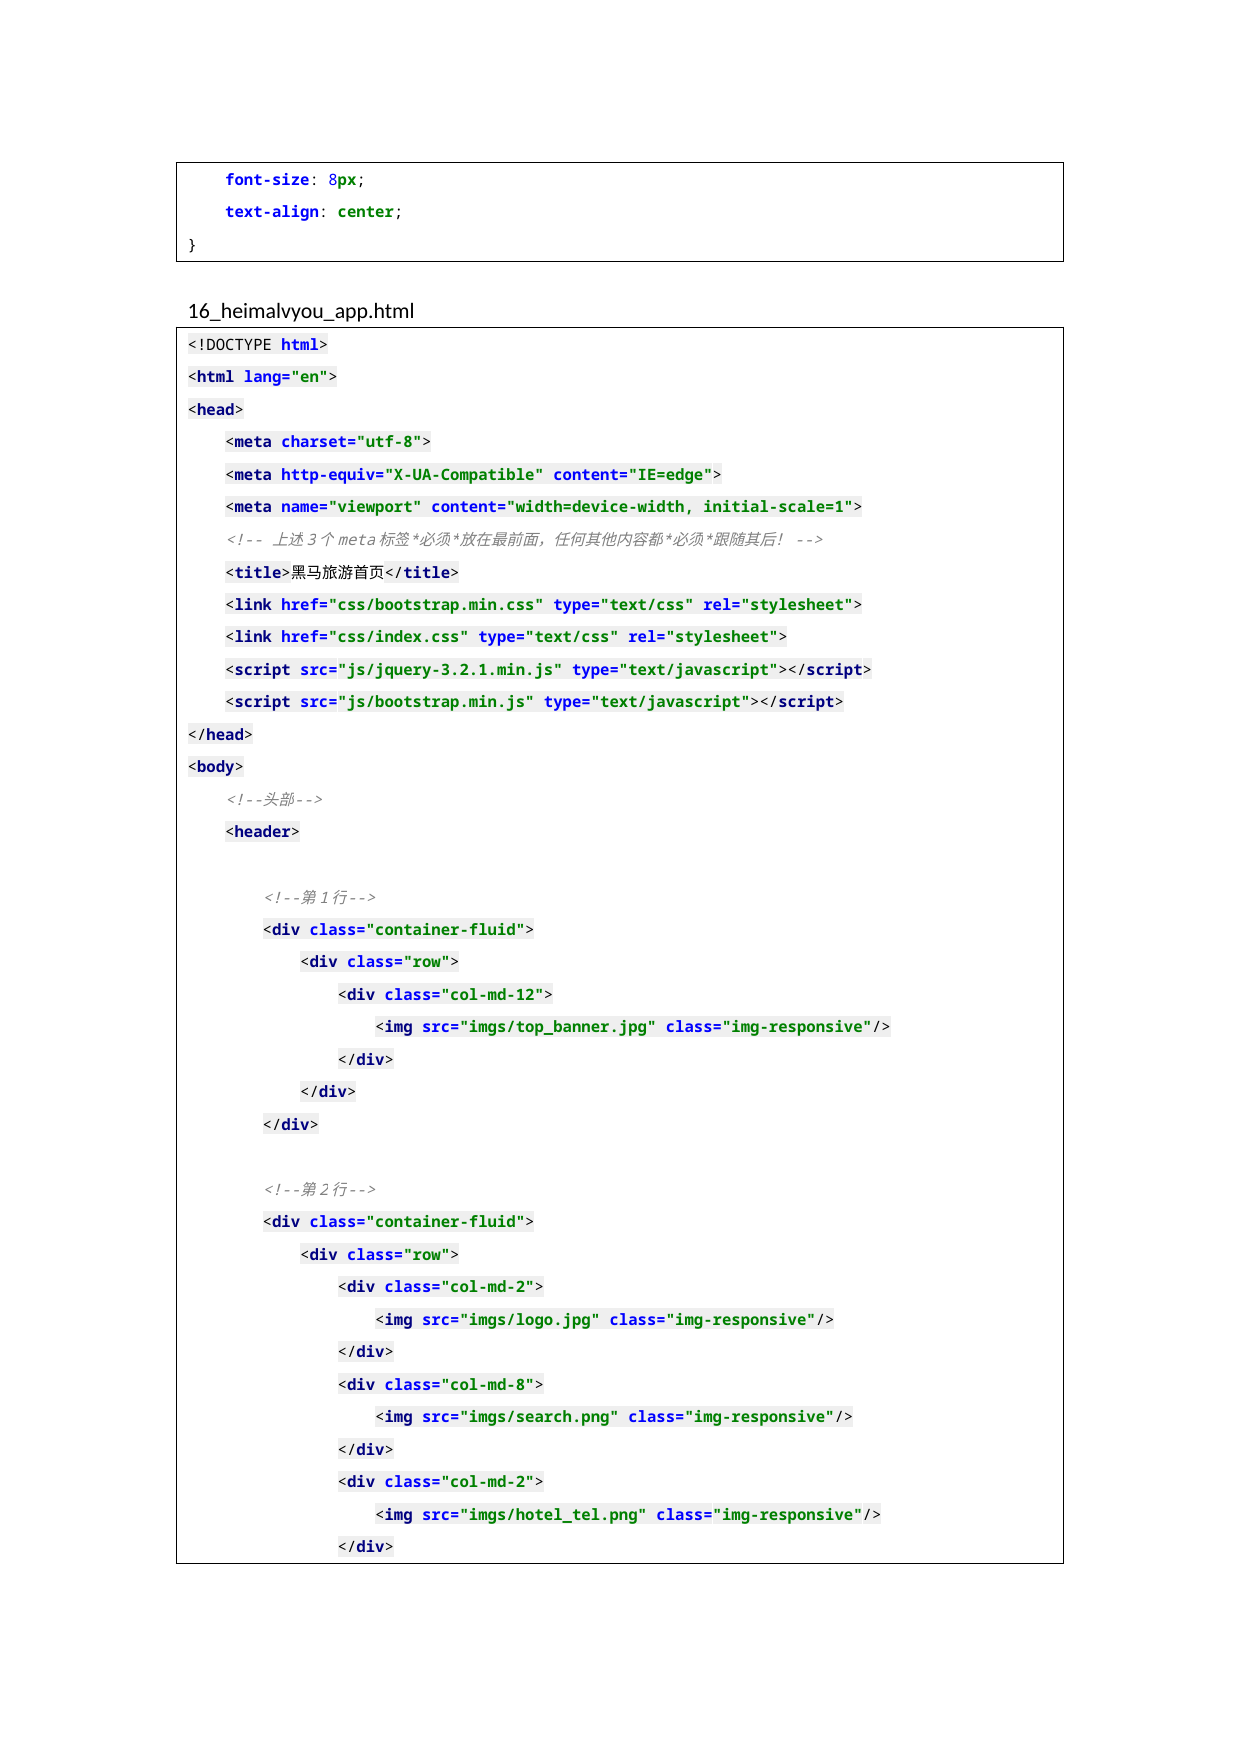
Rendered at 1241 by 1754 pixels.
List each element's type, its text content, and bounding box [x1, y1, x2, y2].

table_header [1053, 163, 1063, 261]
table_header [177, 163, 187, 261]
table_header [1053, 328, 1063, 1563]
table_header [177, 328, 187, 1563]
text 16_heimalvyou_app.html [187, 294, 1053, 327]
